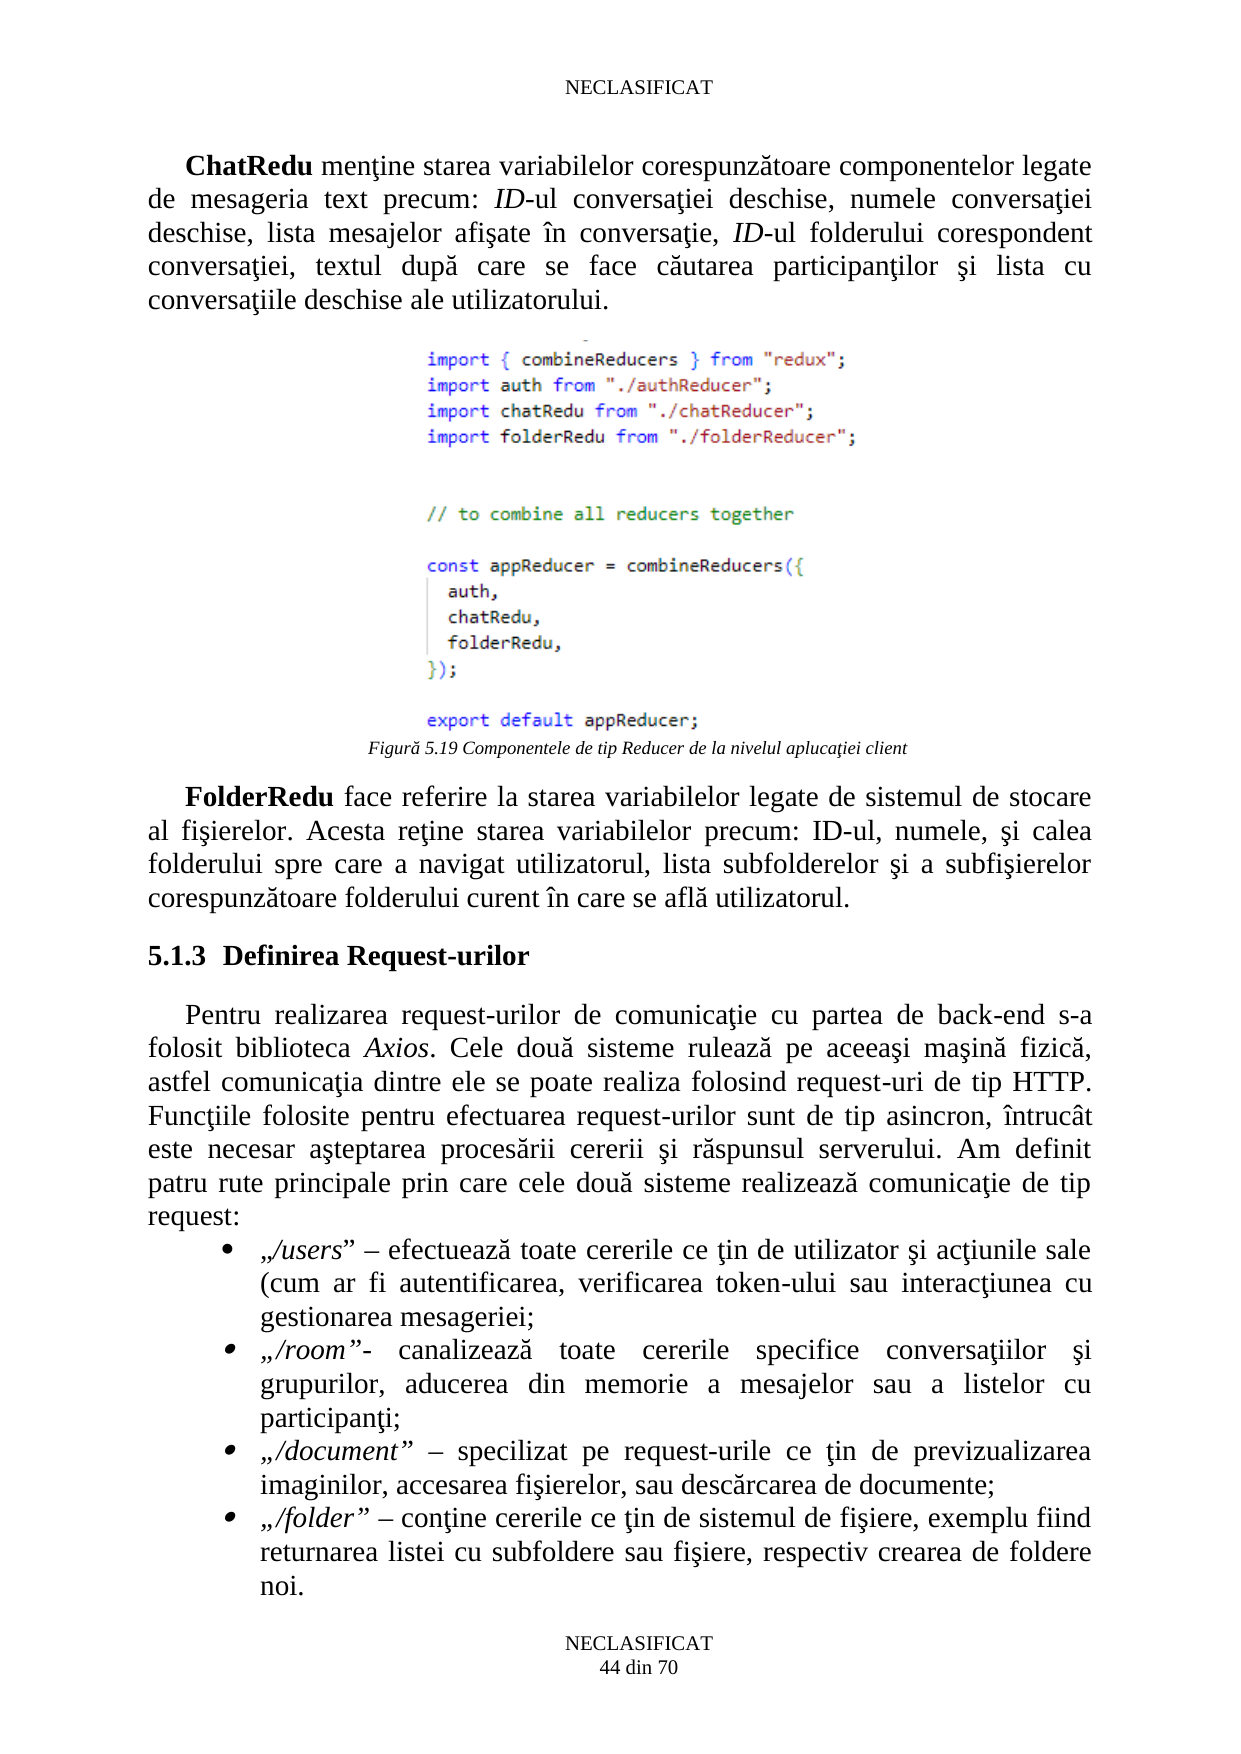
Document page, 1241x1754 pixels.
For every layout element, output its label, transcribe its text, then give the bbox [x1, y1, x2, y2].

text Pentru realizarea request-urilor de comunicaţie cu partea de back-end s-a folosit biblioteca Axios. Cele două sisteme rulează pe aceeaşi maşină fizică, astfel comunicaţia dintre ele se poate realiza folosind request-uri de tip HTTP. Funcţiile folosite pentru efectuarea request-urilor sunt de tip asincron, întrucât este necesar aşteptarea procesării cererii şi răspunsul serverului. Am definit patru rute principale prin care cele două sisteme realizează comunicaţie de tip request: [148, 997, 1092, 1232]
picture [419, 340, 858, 737]
text FolderRedu face referire la starea variabilelor legate de sistemul de stocare al fişierelor. Acesta reţine starea variabilelor precum: ID-ul, numele, şi calea folderului spre care a navigat utilizatorul, lista subfolderelor şi a subfişierelor corespunzătoare folderului curent în care se află utilizatorul. [148, 779, 1092, 913]
list „/room”- canalizează toate cererile specifice conversaţiilor şi grupurilor, aducerea din memorie a mesajelor sau a listelor cu participanţi; [222, 1332, 1092, 1433]
text ChatRedu menţine starea variabilelor corespunzătoare componentelor legate de mesageria text precum: ID-ul conversaţiei deschise, numele conversaţiei deschise, lista mesajelor afişate în conversaţie, ID-ul folderului corespondent conversaţiei, textul după care se face căutarea participanţilor şi lista cu conversaţiile deschise ale utilizatorului. [148, 148, 1092, 315]
list „/folder” – conţine cererile ce ţin de sistemul de fişiere, exemplu fiind returnarea listei cu subfoldere sau fişiere, respectiv crearea de foldere noi. [222, 1500, 1092, 1601]
list „/document” – specilizat pe request-urile ce ţin de previzualizarea imaginilor, accesarea fişierelor, sau descărcarea de documente; [222, 1433, 1092, 1500]
list „/users” – efectuează toate cererile ce ţin de utilizator şi acţiunile sale (cum ar fi autentificarea, verificarea token-ului sau interacţiunea cu gestionarea mesageriei; [222, 1232, 1092, 1332]
subtitle Definirea Request-urilor [148, 938, 1092, 972]
